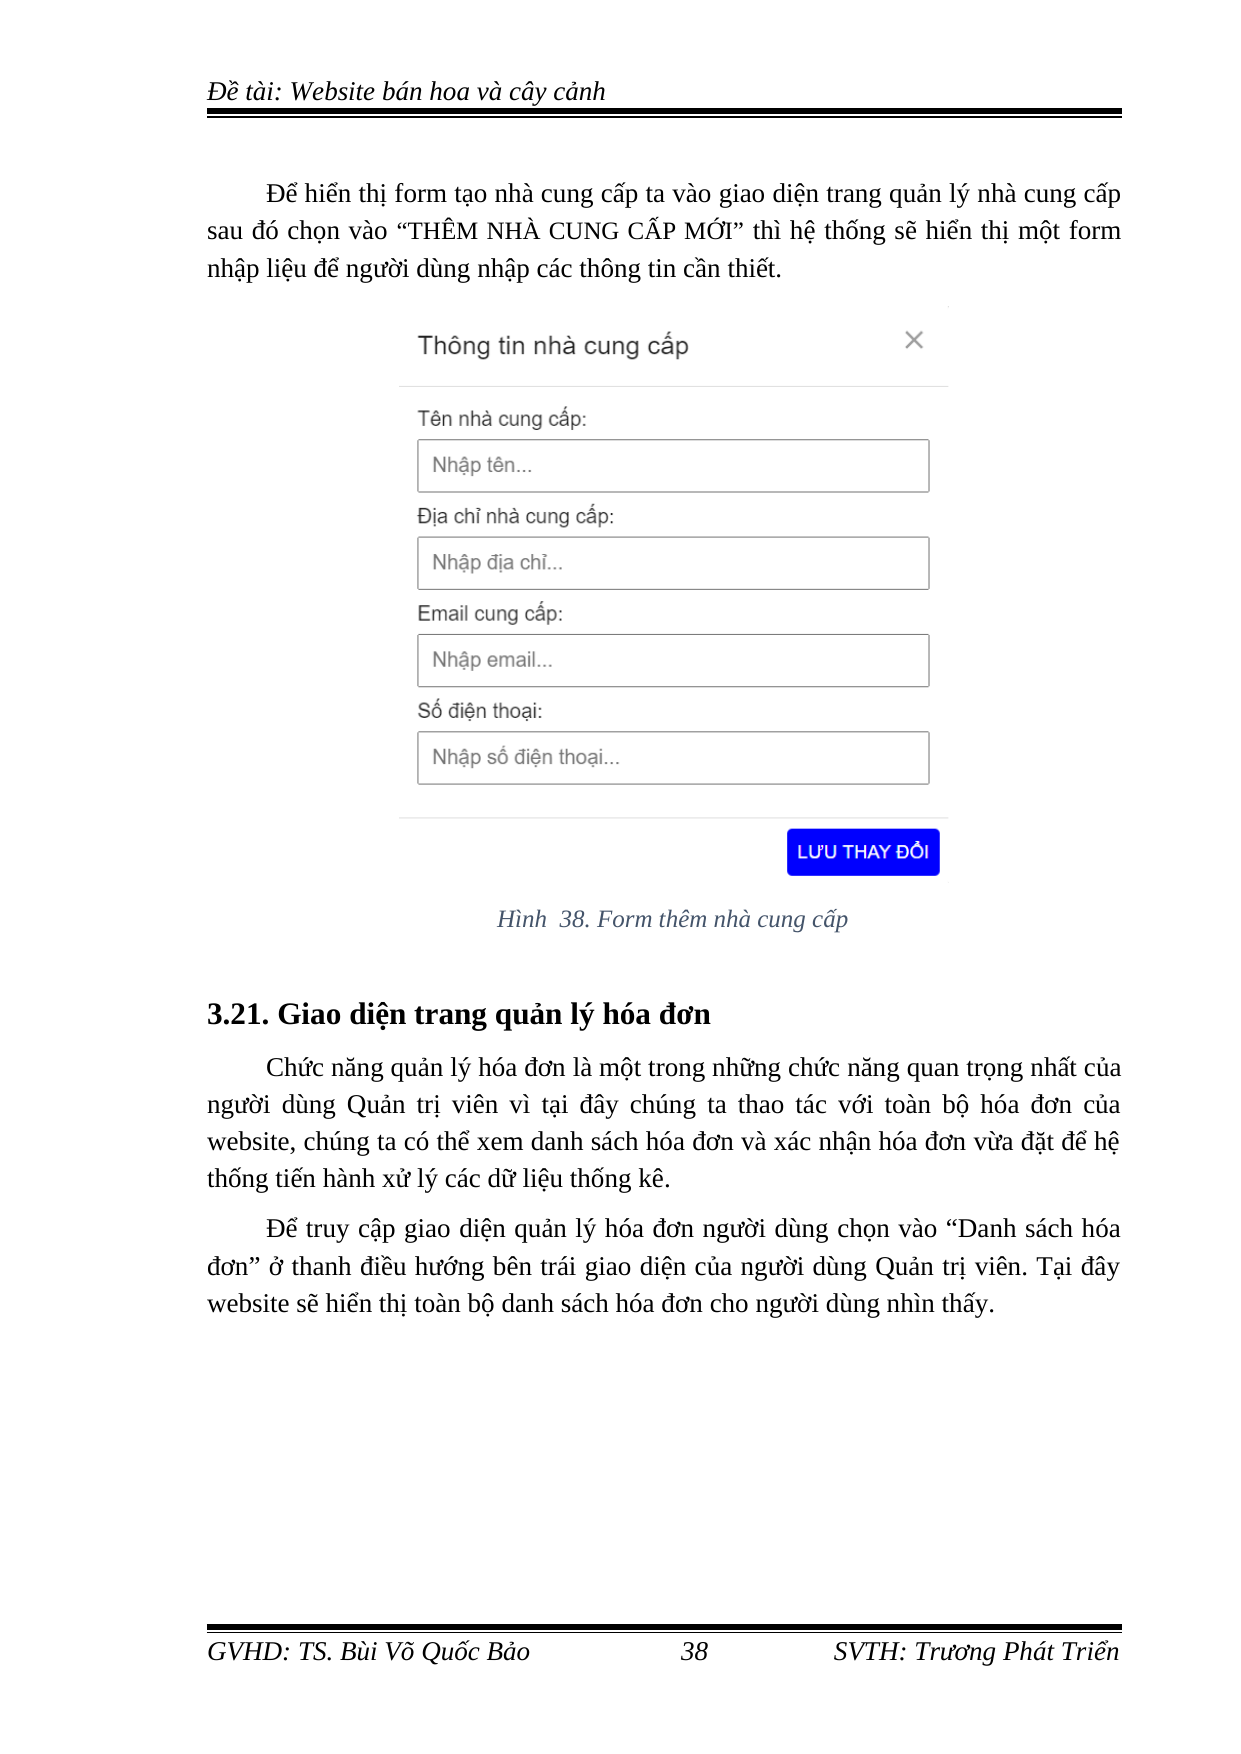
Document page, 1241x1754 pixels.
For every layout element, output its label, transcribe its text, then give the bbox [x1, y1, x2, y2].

text Giao diện trang quản lý hóa đơn [207, 995, 1122, 1031]
picture [399, 306, 949, 883]
text Để truy cập giao diện quản lý hóa đơn người dùng chọn vào “Danh sách hóa đơn” ở thanh điều hướng bên trái giao diện của người dùng Quản trị viên. Tại đây website sẽ hiển thị toàn bộ danh sách hóa đơn cho người dùng nhìn thấy. [207, 1212, 1122, 1318]
text Để hiển thị form tạo nhà cung cấp ta vào giao diện trang quản lý nhà cung cấp sau đó chọn vào “THÊM NHÀ CUNG CẤP MỚI” thì hệ thống sẽ hiển thị một form nhập liệu để người dùng nhập các thông tin cần thiết. [207, 177, 1122, 283]
text Chức năng quản lý hóa đơn là một trong những chức năng quan trọng nhất của người dùng Quản trị viên vì tại đây chúng ta thao tác với toàn bộ hóa đơn của website, chúng ta có thể xem danh sách hóa đơn và xác nhận hóa đơn vừa đặt để hệ thống tiến hành xử lý các dữ liệu thống kê. [207, 1051, 1122, 1194]
